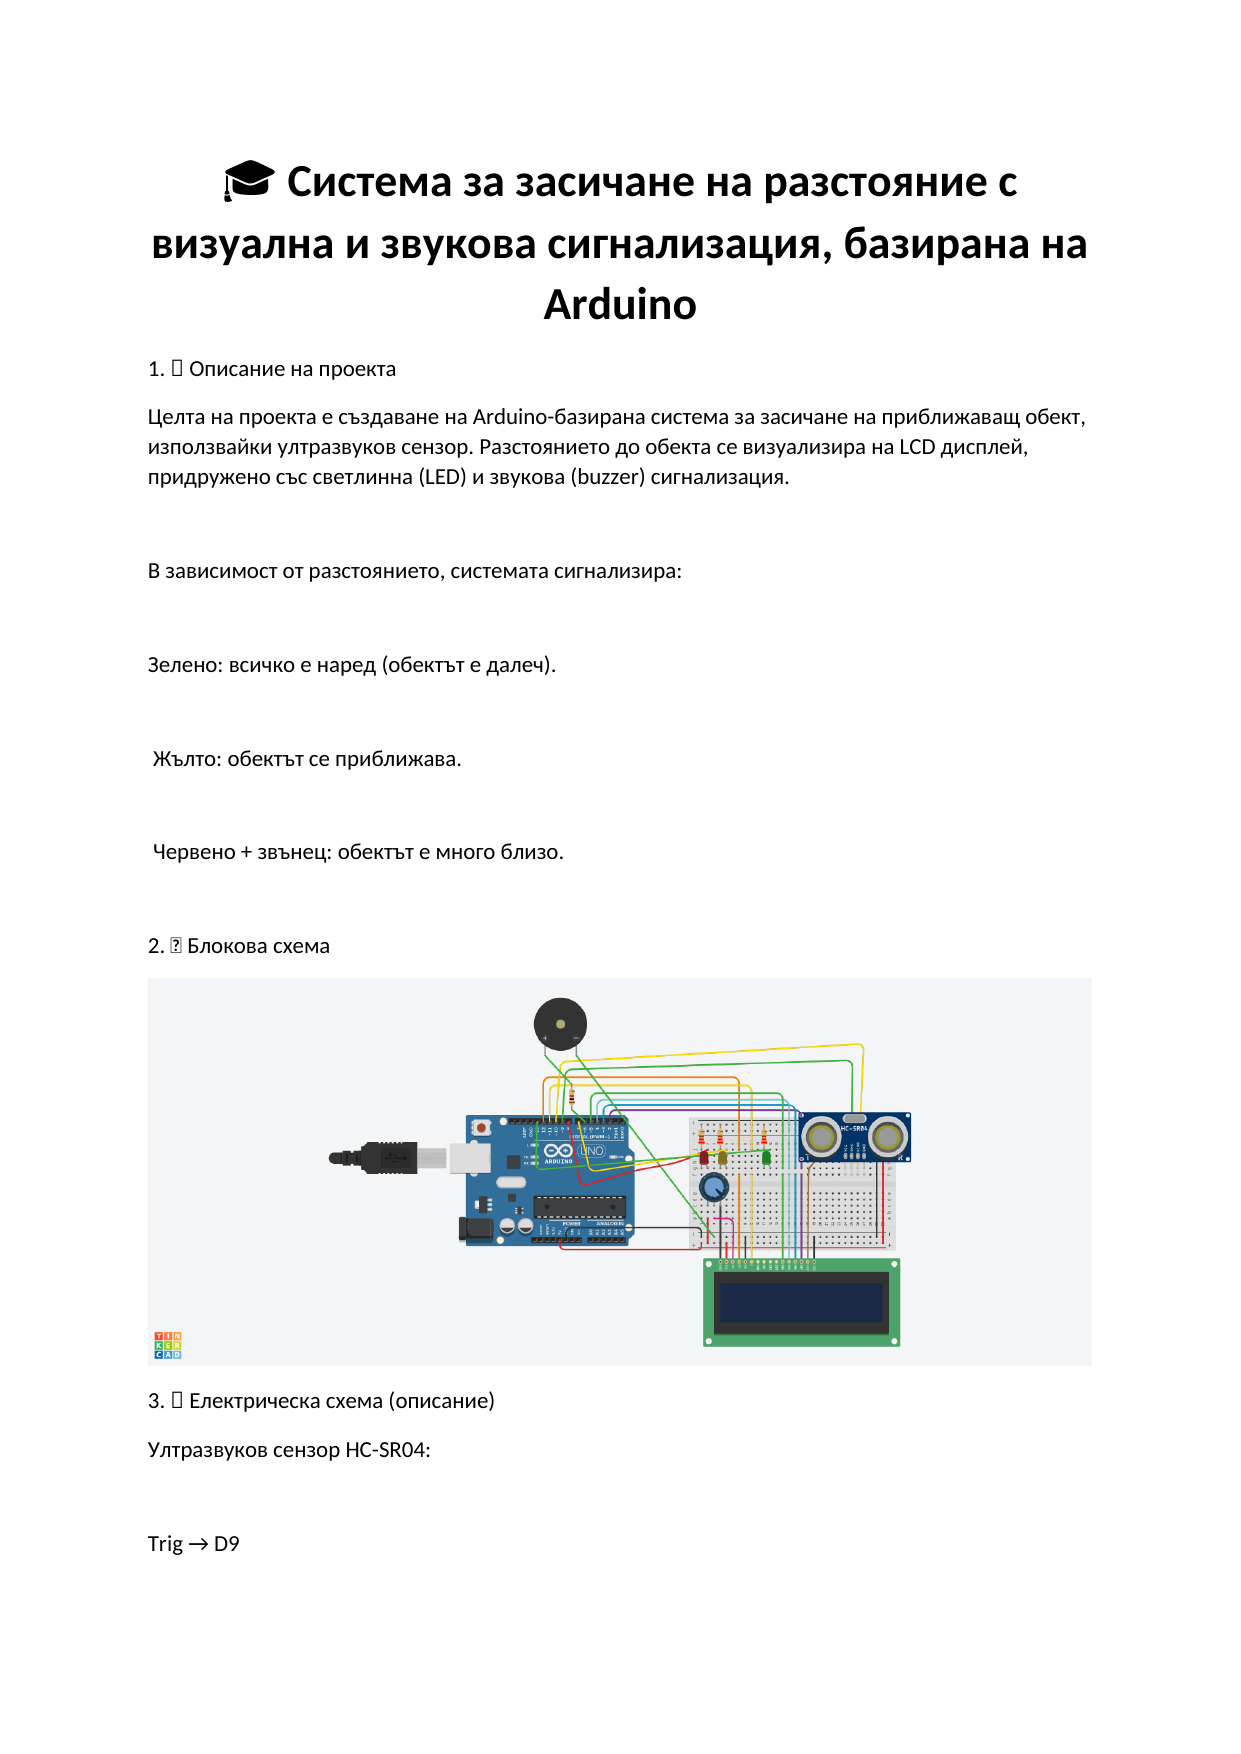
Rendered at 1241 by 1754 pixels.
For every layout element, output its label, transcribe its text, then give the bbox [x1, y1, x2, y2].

text 3. 🔌 Електрическа схема (описание) [148, 1384, 1093, 1416]
text 2. 🧠 Блокова схема [148, 931, 1093, 959]
text Trig → D9 [148, 1529, 1093, 1557]
text Целта на проекта е създаване на Arduino-базирана система за засичане на приближаващ обект, използвайки ултразвуков сензор. Разстоянието до обекта се визуализира на LCD дисплей, придружено със светлинна (LED) и звукова (buzzer) сигнализация. [148, 402, 1093, 491]
text 1. 📝 Описание на проекта [148, 352, 1093, 383]
text Жълто: обектът се приближава. [148, 744, 1093, 772]
text В зависимост от разстоянието, системата сигнализира: [148, 556, 1093, 584]
picture [147, 978, 1092, 1366]
text Зелено: всичко е наред (обектът е далеч). [148, 650, 1093, 678]
text 🎓 Система за засичане на разстояние с визуална и звукова сигнализация, базирана на Arduino [148, 148, 1093, 331]
text Ултразвуков сензор HC-SR04: [148, 1435, 1093, 1463]
text Червено + звънец: обектът е много близо. [148, 837, 1093, 866]
